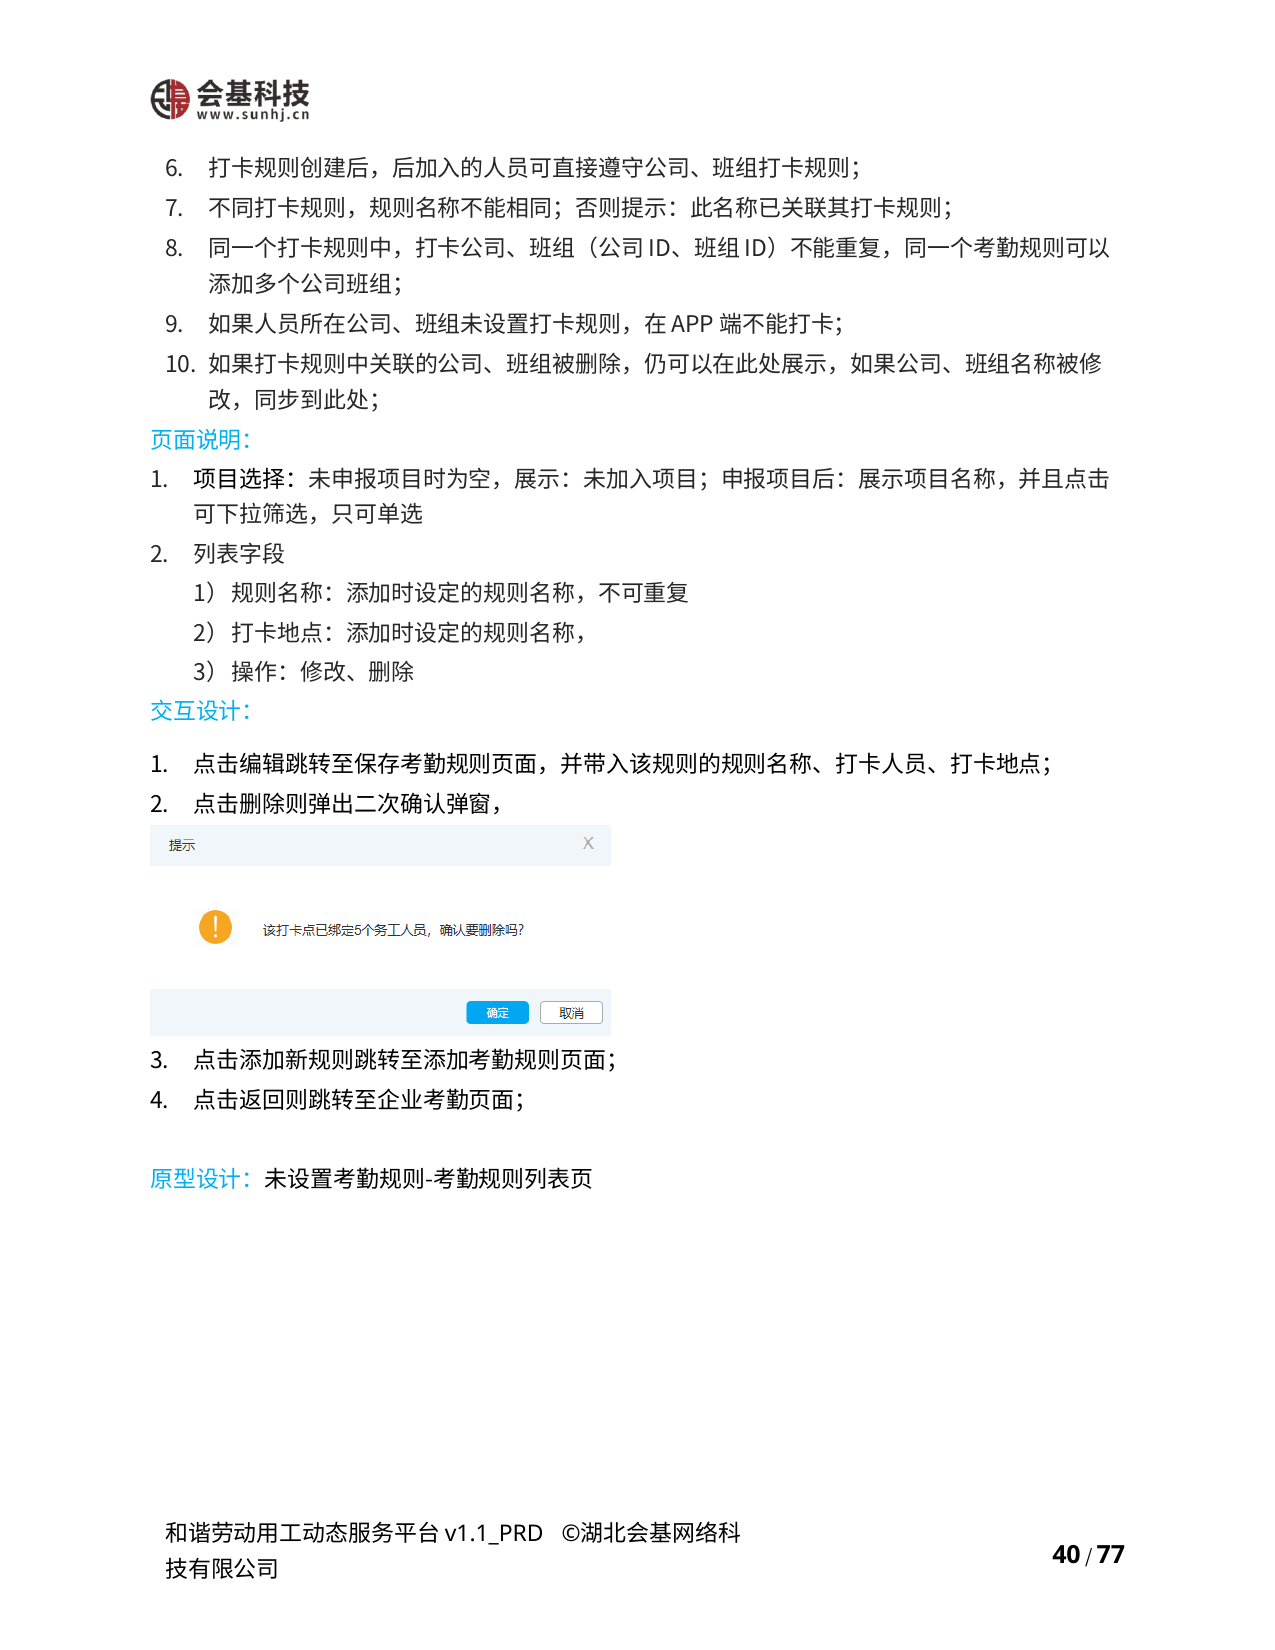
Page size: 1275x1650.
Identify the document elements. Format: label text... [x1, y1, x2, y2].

list 不同打卡规则，规则名称不能相同；否则提示：此名称已关联其打卡规则； [165, 190, 1125, 223]
list 打卡地点：添加时设定的规则名称， [194, 614, 1125, 648]
list 点击编辑跳转至保存考勤规则页面，并带入该规则的规则名称、打卡人员、打卡地点； [150, 746, 1125, 779]
list 规则名称：添加时设定的规则名称，不可重复 [194, 575, 1125, 608]
list 操作：修改、删除 [194, 654, 1125, 687]
text 原型设计：未设置考勤规则-考勤规则列表页 [150, 1161, 1125, 1194]
list 如果人员所在公司、班组未设置打卡规则，在APP端不能打卡； [165, 306, 1125, 339]
text 页面说明： [150, 422, 1125, 455]
list 列表字段 [150, 536, 1125, 569]
picture [150, 825, 612, 1036]
list 点击删除则弹出二次确认弹窗， [150, 786, 1125, 819]
list 打卡规则创建后，后加入的人员可直接遵守公司、班组打卡规则； [165, 150, 1125, 183]
list 项目选择：未申报项目时为空，展示：未加入项目；申报项目后：展示项目名称，并且点击可下拉筛选，只可单选 [150, 461, 1125, 529]
text 交互设计： [150, 693, 1125, 726]
picture [150, 79, 309, 122]
list 点击添加新规则跳转至添加考勤规则页面； [150, 1042, 1125, 1075]
list 如果打卡规则中关联的公司、班组被删除，仍可以在此处展示，如果公司、班组名称被修改，同步到此处； [165, 346, 1125, 415]
list 同一个打卡规则中，打卡公司、班组（公司ID、班组ID）不能重复，同一个考勤规则可以添加多个公司班组； [165, 230, 1125, 299]
list 点击返回则跳转至企业考勤页面； [150, 1082, 1125, 1115]
